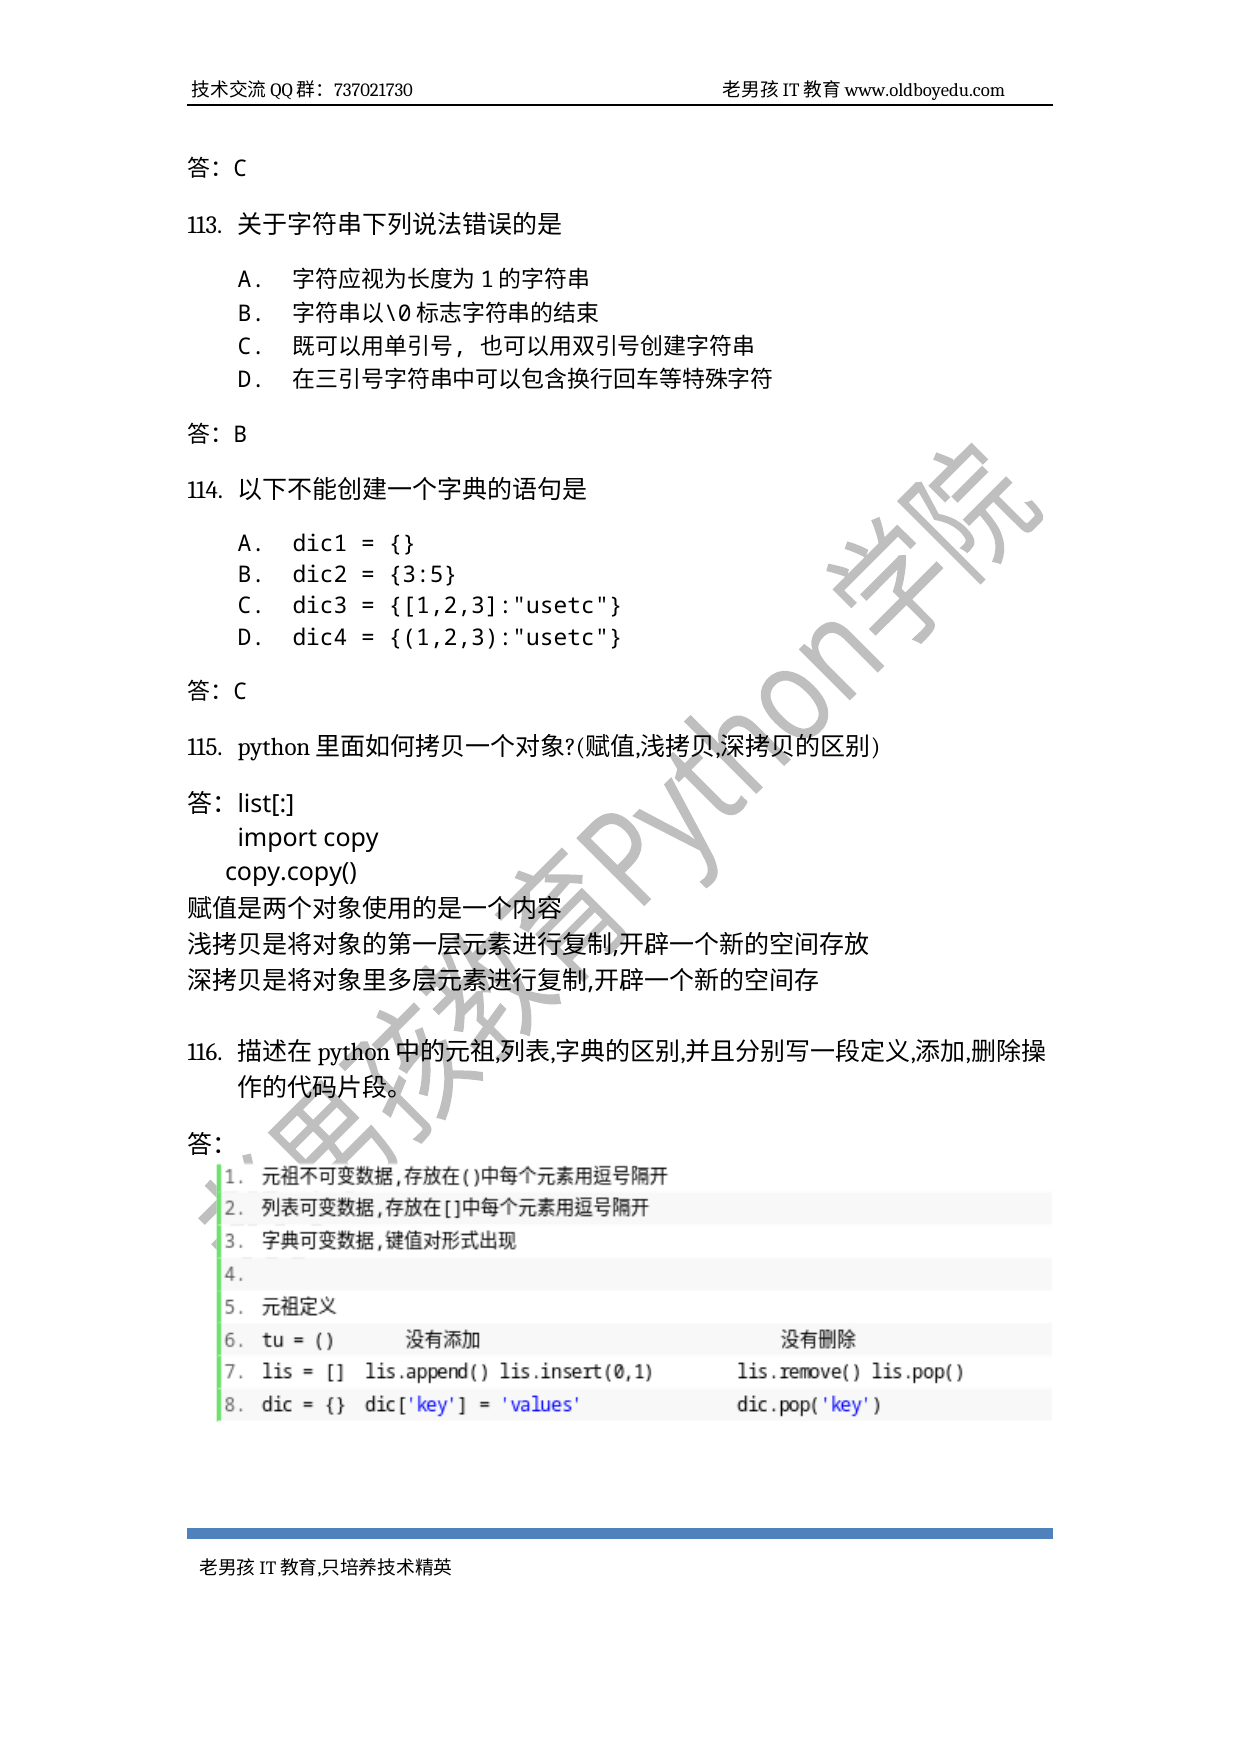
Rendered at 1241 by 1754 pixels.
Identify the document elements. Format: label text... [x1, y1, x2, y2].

text 答：C [187, 672, 1053, 706]
text 答： [187, 1124, 1053, 1483]
text 答：B [187, 415, 1053, 449]
list 描述在python中的元祖,列表,字典的区别,并且分别写一段定义,添加,删除操作的代码片段。 [187, 1031, 1053, 1103]
text 浅拷贝是将对象的第一层元素进行复制,开辟一个新的空间存放 [187, 924, 1053, 961]
text 赋值是两个对象使用的是一个内容 [187, 888, 1053, 924]
text import copy [187, 820, 1053, 854]
text 答：list[:] [187, 784, 1053, 820]
list python里面如何拷贝一个对象?(赋值,浅拷贝,深拷贝的区别) [187, 727, 1053, 763]
text copy.copy() [187, 854, 1053, 888]
list 关于字符串下列说法错误的是 [187, 204, 1053, 240]
list A. 字符应视为长度为1的字符串 B. 字符串以\0标志字符串的结束 C. 既可以用单引号, 也可以用双引号创建字符串 D. 在三引号字符串中可以包含换行回车等特殊字符 [187, 261, 1053, 394]
text 答：C [187, 150, 1053, 183]
list A. dic1 = {} B. dic2 = {3:5} C. dic3 = {[1,2,3]:"usetc"} D. dic4 = {(1,2,3):"usetc"} [187, 527, 1053, 652]
list 以下不能创建一个字典的语句是 [187, 469, 1053, 506]
text 深拷贝是将对象里多层元素进行复制,开辟一个新的空间存 [187, 961, 1053, 997]
